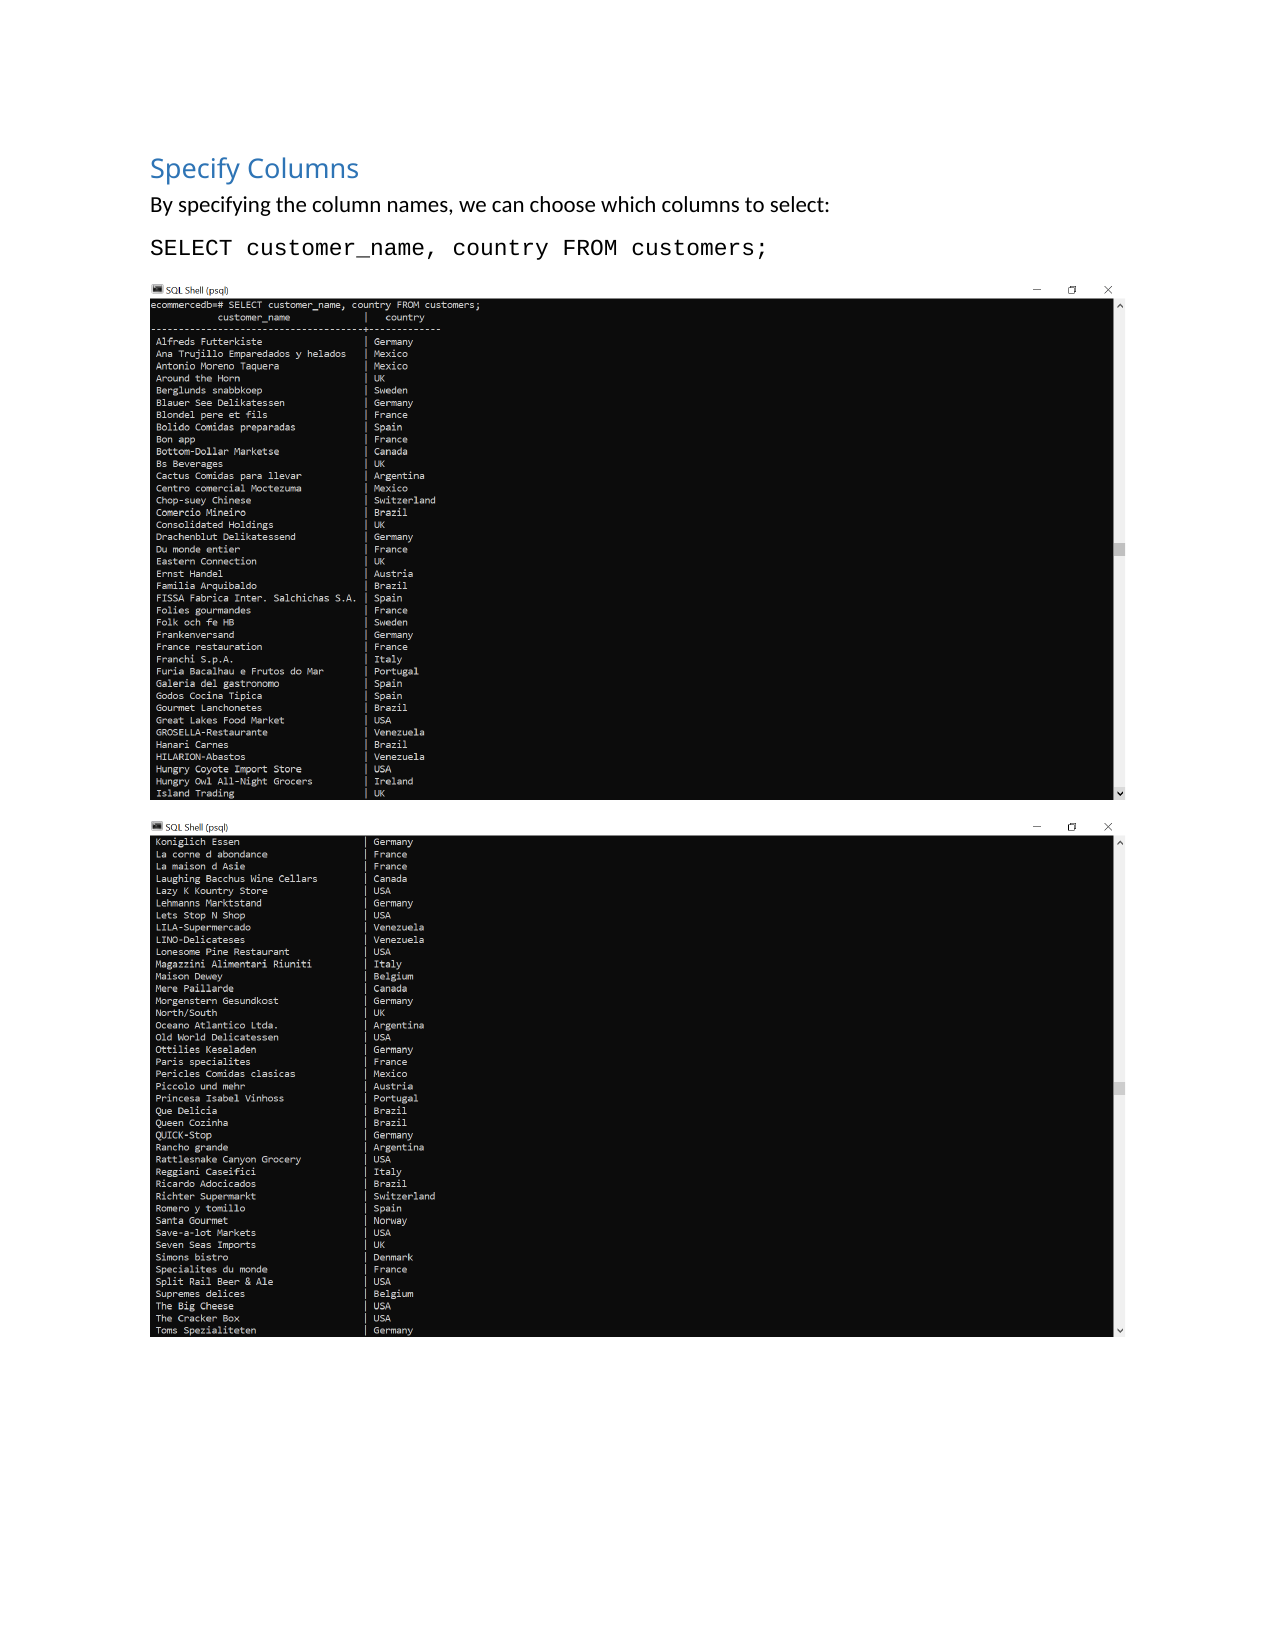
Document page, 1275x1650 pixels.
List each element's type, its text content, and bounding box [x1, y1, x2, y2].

subtitle Specify Columns [150, 150, 1125, 187]
picture [150, 818, 1125, 1337]
picture [150, 281, 1125, 800]
text By specifying the column names, we can choose which columns to select: [150, 190, 1125, 218]
text SELECT customer_name, country FROM customers; [150, 237, 1125, 263]
